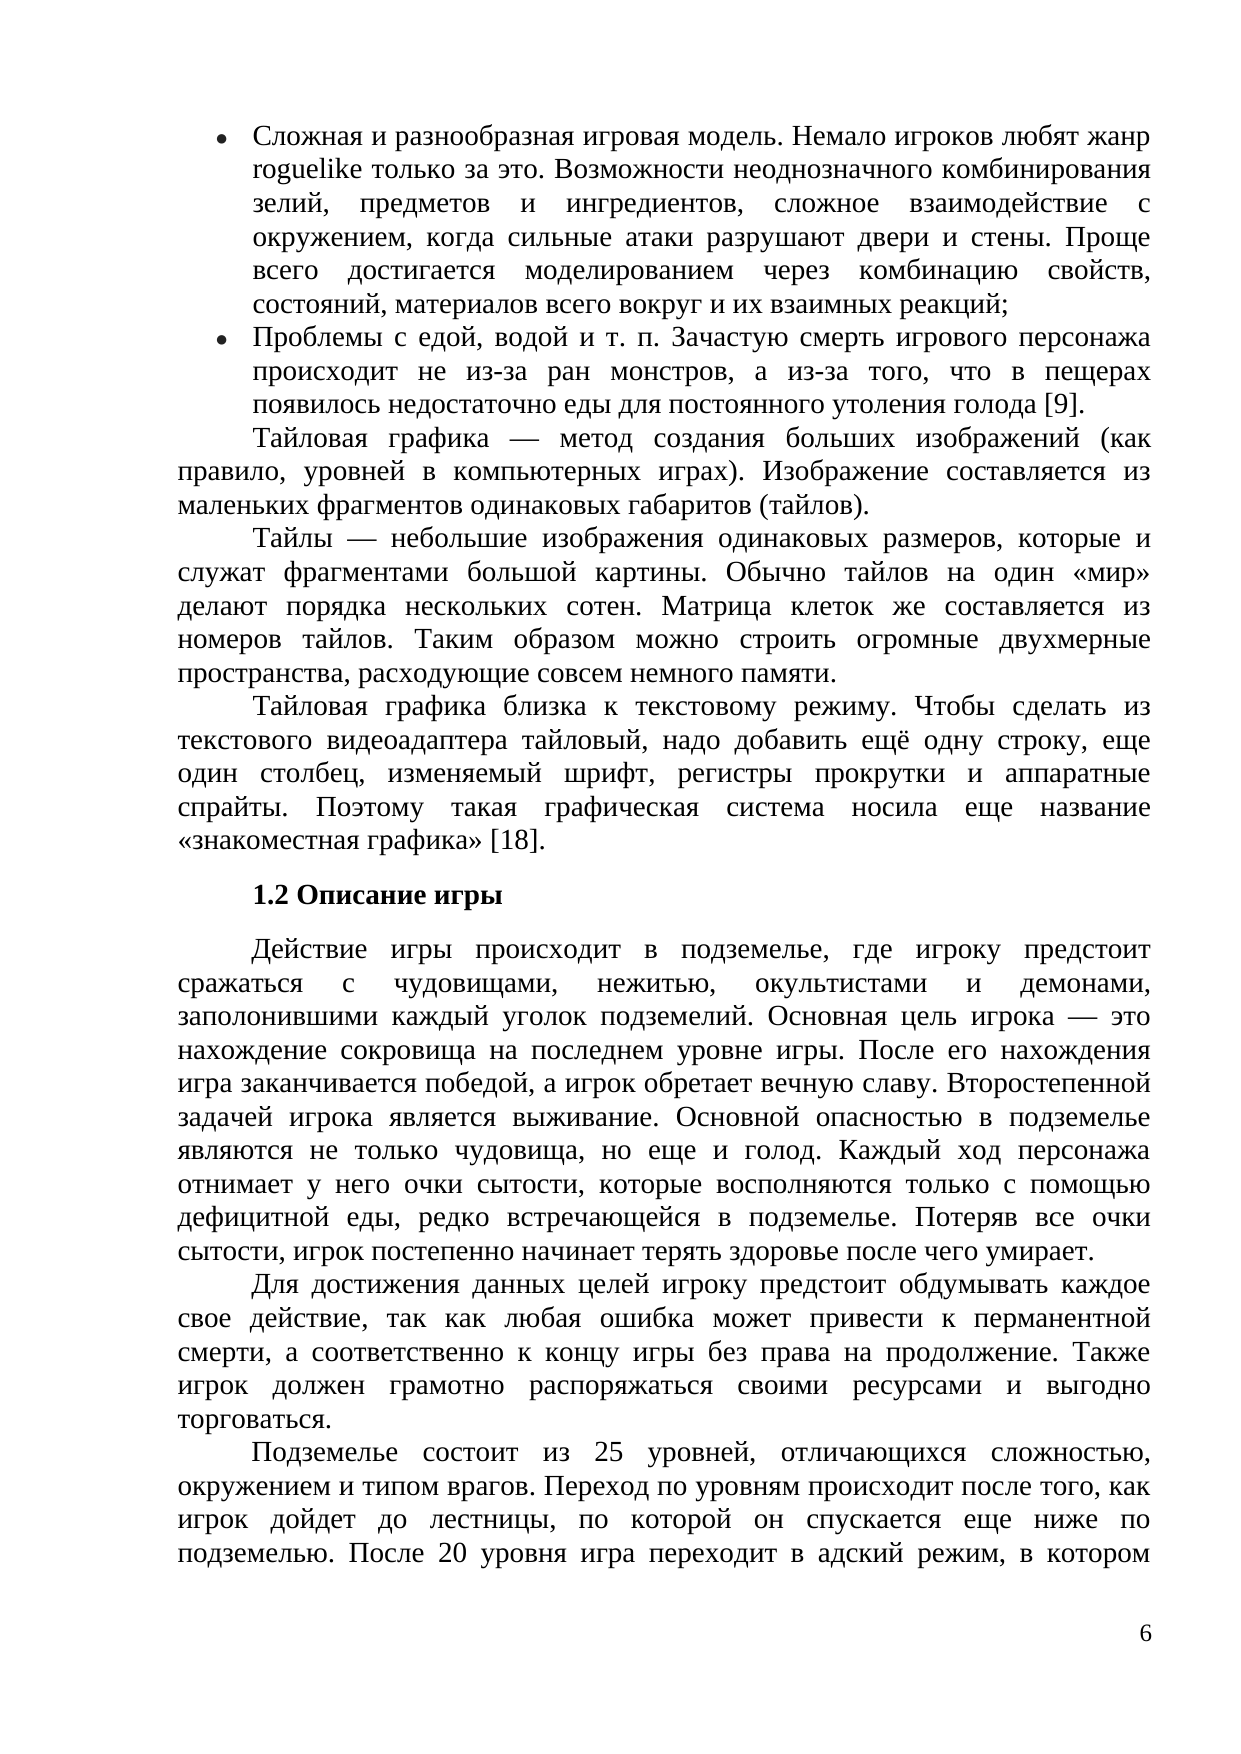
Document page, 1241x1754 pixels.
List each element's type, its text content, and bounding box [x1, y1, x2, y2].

text Тайлы — небольшие изображения одинаковых размеров, которые и служат фрагментами большой картины. Обычно тайлов на один «мир» делают порядка нескольких сотен. Матрица клеток же составляется из номеров тайлов. Таким образом можно строить огромные двухмерные пространства, расходующие совсем немного памяти. [177, 521, 1152, 688]
text Тайловая графика близка к текстовому режиму. Чтобы сделать из текстового видеоадаптера тайловый, надо добавить ещё одну строку, еще один столбец, изменяемый шрифт, регистры прокрутки и аппаратные спрайты. Поэтому такая графическая система носила еще название «знакоместная графика» [18]. [177, 688, 1152, 856]
text Тайловая графика — метод создания больших изображений (как правило, уровней в компьютерных играх). Изображение составляется из маленьких фрагментов одинаковых габаритов (тайлов). [177, 420, 1152, 521]
list Проблемы с едой, водой и т. п. Зачастую смерть игрового персонажа происходит не из-за ран монстров, а из-за того, что в пещерах появилось недостаточно еды для постоянного утоления голода [9]. [215, 319, 1152, 420]
subtitle 1.2 Описание игры [177, 877, 1152, 910]
text Действие игры происходит в подземелье, где игроку предстоит сражаться с чудовищами, нежитью, окультистами и демонами, заполонившими каждый уголок подземелий. Основная цель игрока — это нахождение сокровища на последнем уровне игры. После его нахождения игра заканчивается победой, а игрок обретает вечную славу. Второстепенной задачей игрока является выживание. Основной опасностью в подземелье являются не только чудовища, но еще и голод. Каждый ход персонажа отнимает у него очки сытости, которые восполняются только с помощью дефицитной еды, редко встречающейся в подземелье. Потеряв все очки сытости, игрок постепенно начинает терять здоровье после чего умирает. [177, 931, 1152, 1267]
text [177, 1434, 1152, 1568]
text Для достижения данных целей игроку предстоит обдумывать каждое свое действие, так как любая ошибка может привести к перманентной смерти, а соответственно к концу игры без права на продолжение. Также игрок должен грамотно распоряжаться своими ресурсами и выгодно торговаться. [177, 1267, 1152, 1434]
list Сложная и разнообразная игровая модель. Немало игроков любят жанр roguelike только за это. Возможности неоднозначного комбинирования зелий, предметов и ингредиентов, сложное взаимодействие с окружением, когда сильные атаки разрушают двери и стены. Проще всего достигается моделированием через комбинацию свойств, состояний, материалов всего вокруг и их взаимных реакций; [215, 118, 1152, 319]
